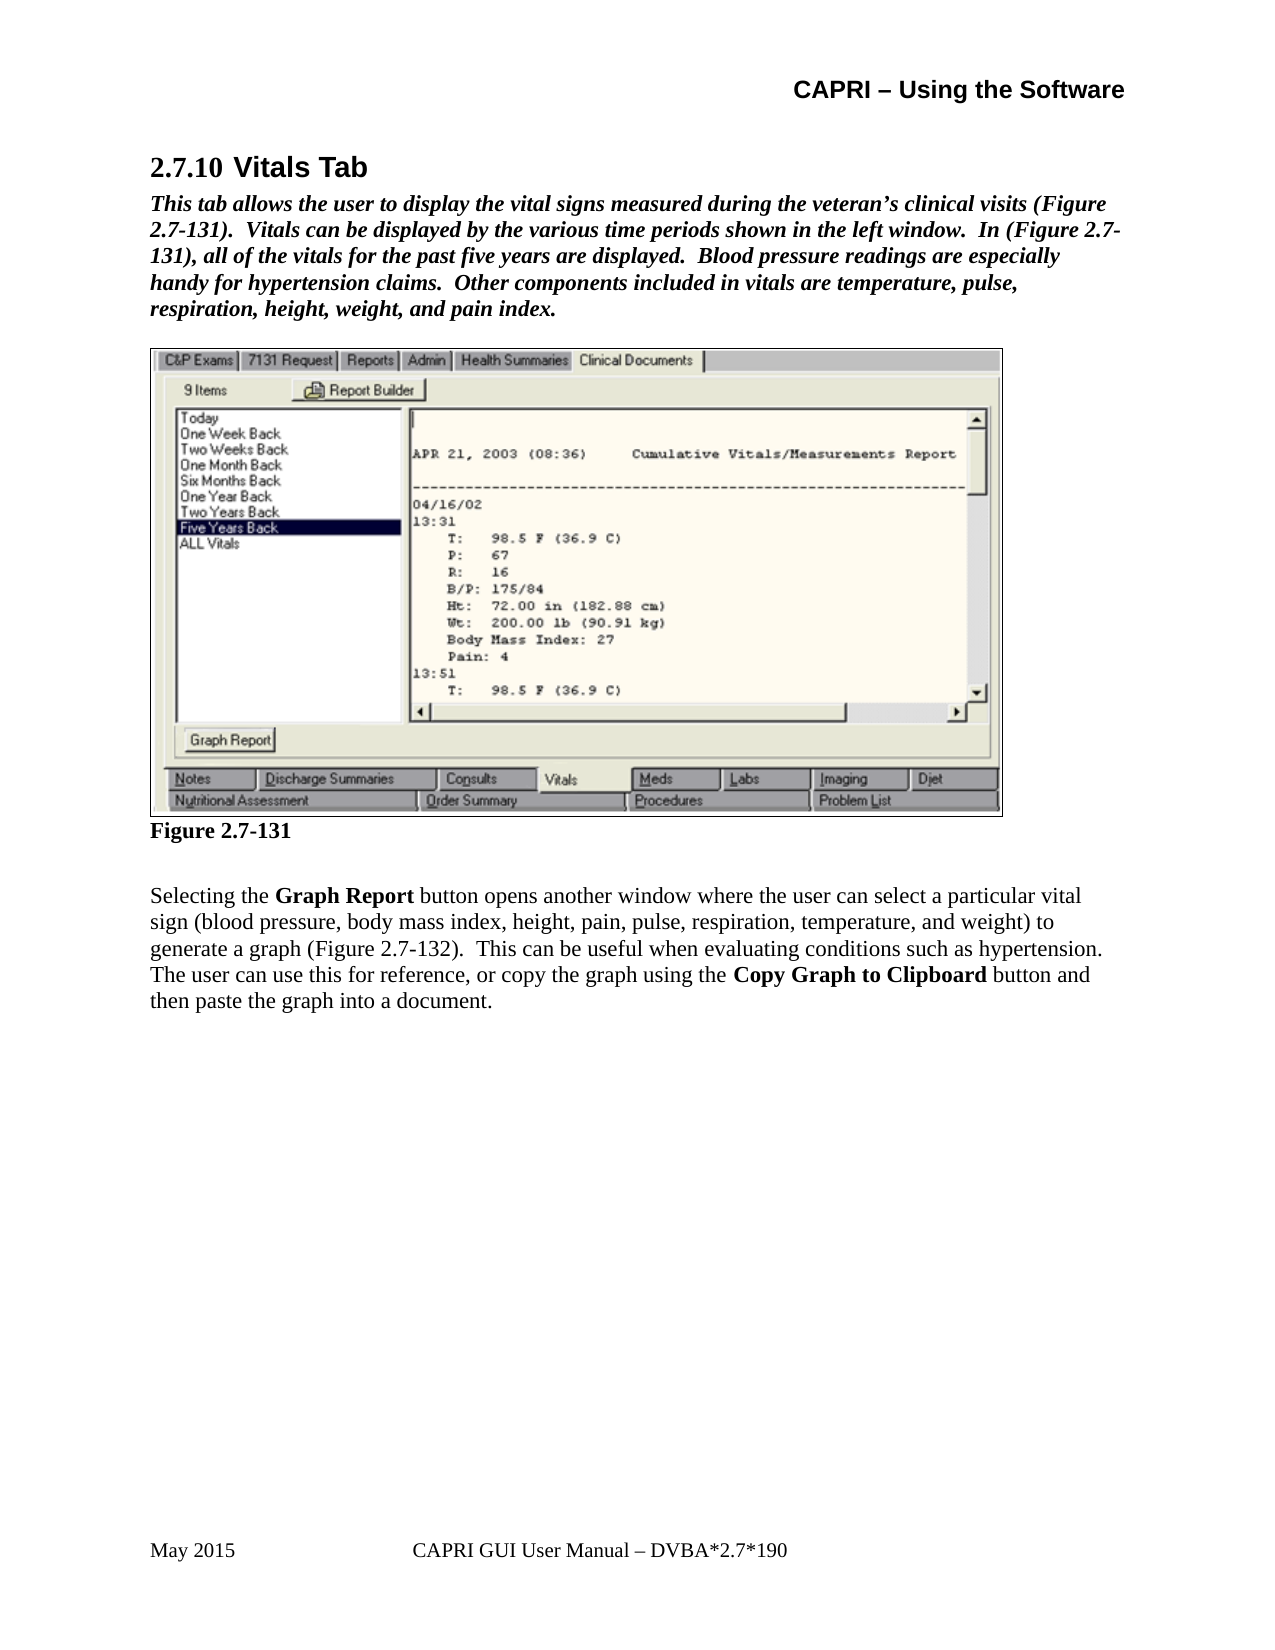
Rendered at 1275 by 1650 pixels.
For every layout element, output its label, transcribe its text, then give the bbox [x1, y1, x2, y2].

picture [151, 349, 1002, 816]
subtitle Vitals Tab [150, 150, 1125, 184]
